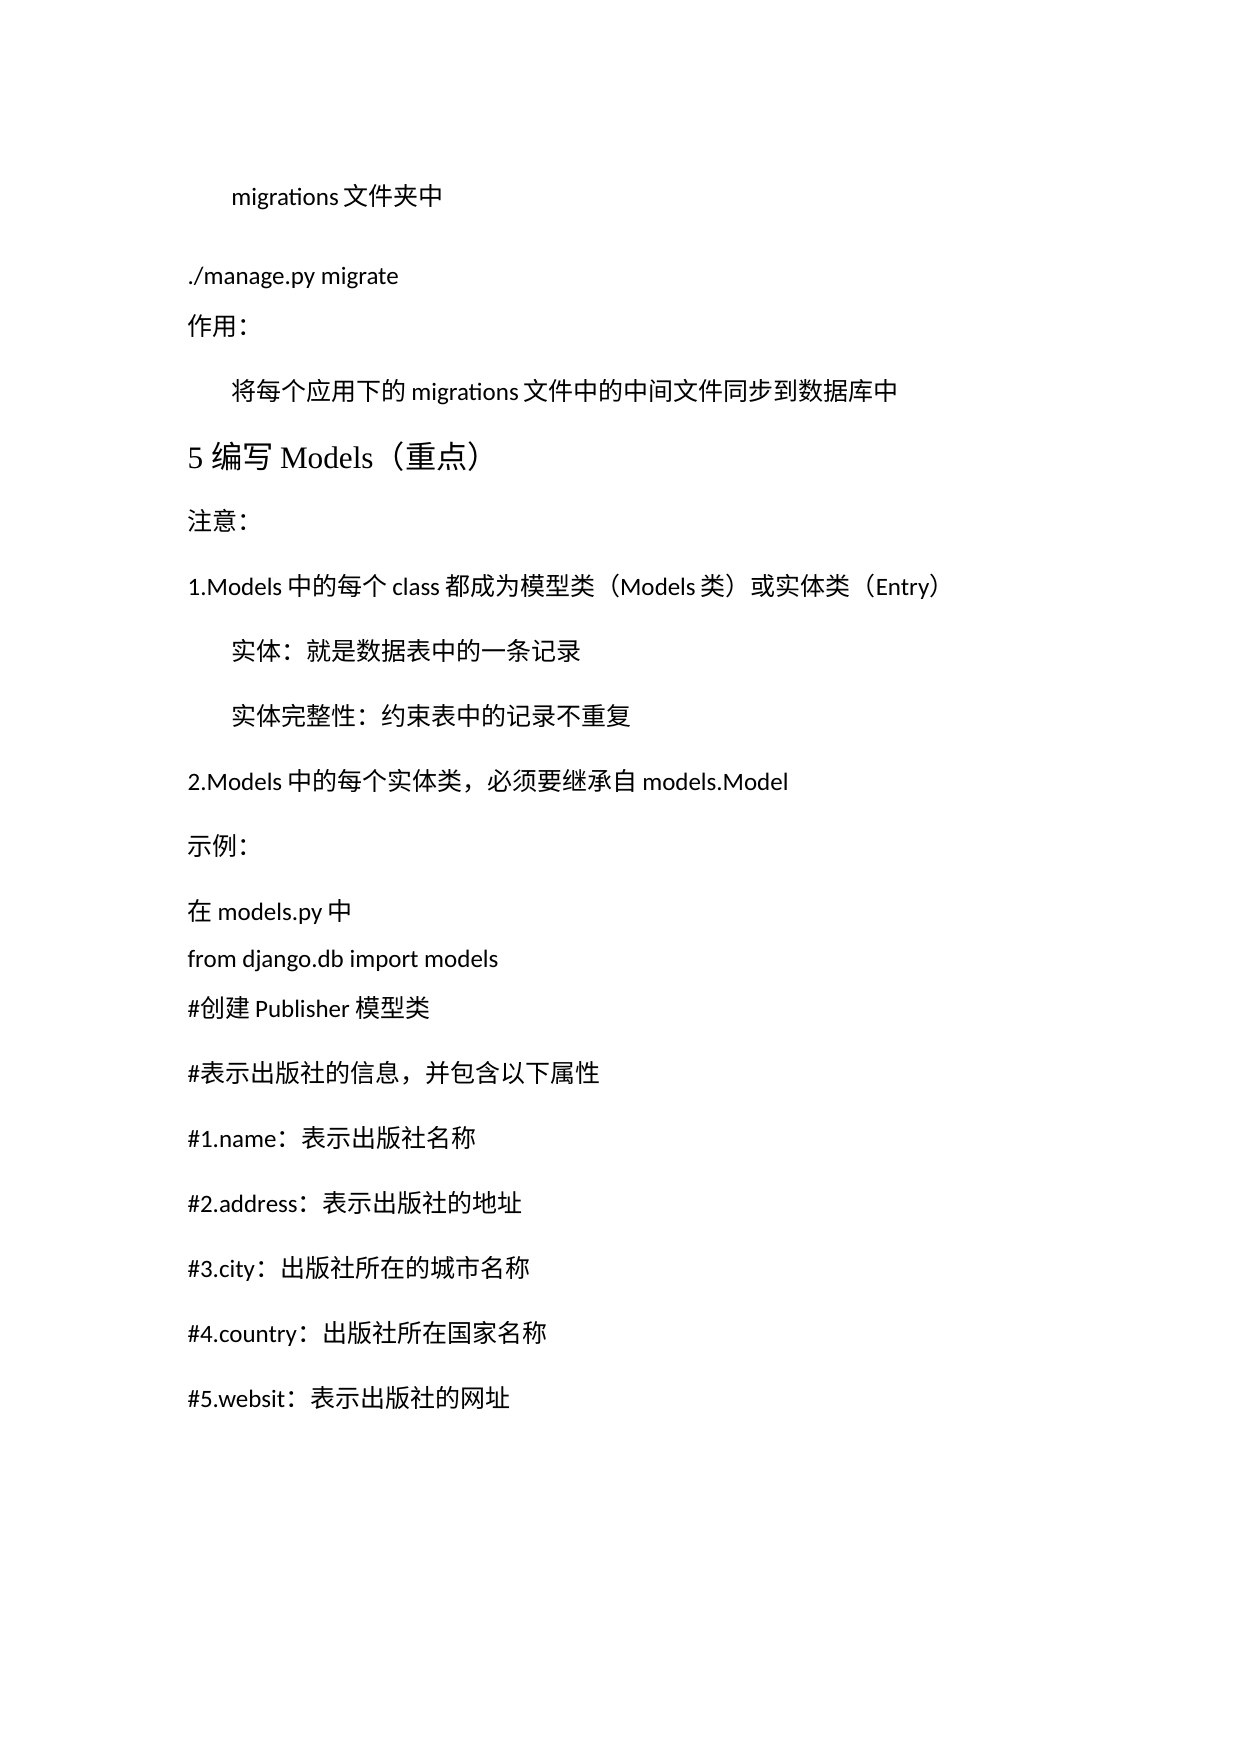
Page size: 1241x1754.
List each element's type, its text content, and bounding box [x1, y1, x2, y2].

text ./manage.py migrate [187, 259, 1053, 292]
text #创建Publisher模型类 [187, 974, 1053, 1039]
text #表示出版社的信息，并包含以下属性 [187, 1039, 1053, 1104]
text 示例： [187, 812, 1053, 877]
text from django.db import models [187, 942, 1053, 974]
text 5 编写Models（重点） [187, 422, 1053, 487]
text 作用： [187, 292, 1053, 357]
text #1.name：表示出版社名称 [187, 1104, 1053, 1169]
text 实体完整性：约束表中的记录不重复 [231, 682, 1053, 747]
text 将每个应用下的migrations文件中的中间文件同步到数据库中 [231, 357, 1053, 422]
text #2.address：表示出版社的地址 [187, 1169, 1053, 1234]
text #5.websit：表示出版社的网址 [187, 1364, 1053, 1429]
text #3.city：出版社所在的城市名称 [187, 1234, 1053, 1299]
text 注意： [187, 487, 1053, 552]
text #4.country：出版社所在国家名称 [187, 1299, 1053, 1364]
text 在models.py中 [187, 877, 1053, 942]
text 实体：就是数据表中的一条记录 [231, 617, 1053, 682]
text 1.Models中的每个class都成为模型类（Models类）或实体类（Entry） [187, 552, 1053, 617]
text 2.Models中的每个实体类，必须要继承自models.Model [187, 747, 1053, 812]
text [231, 162, 1053, 227]
